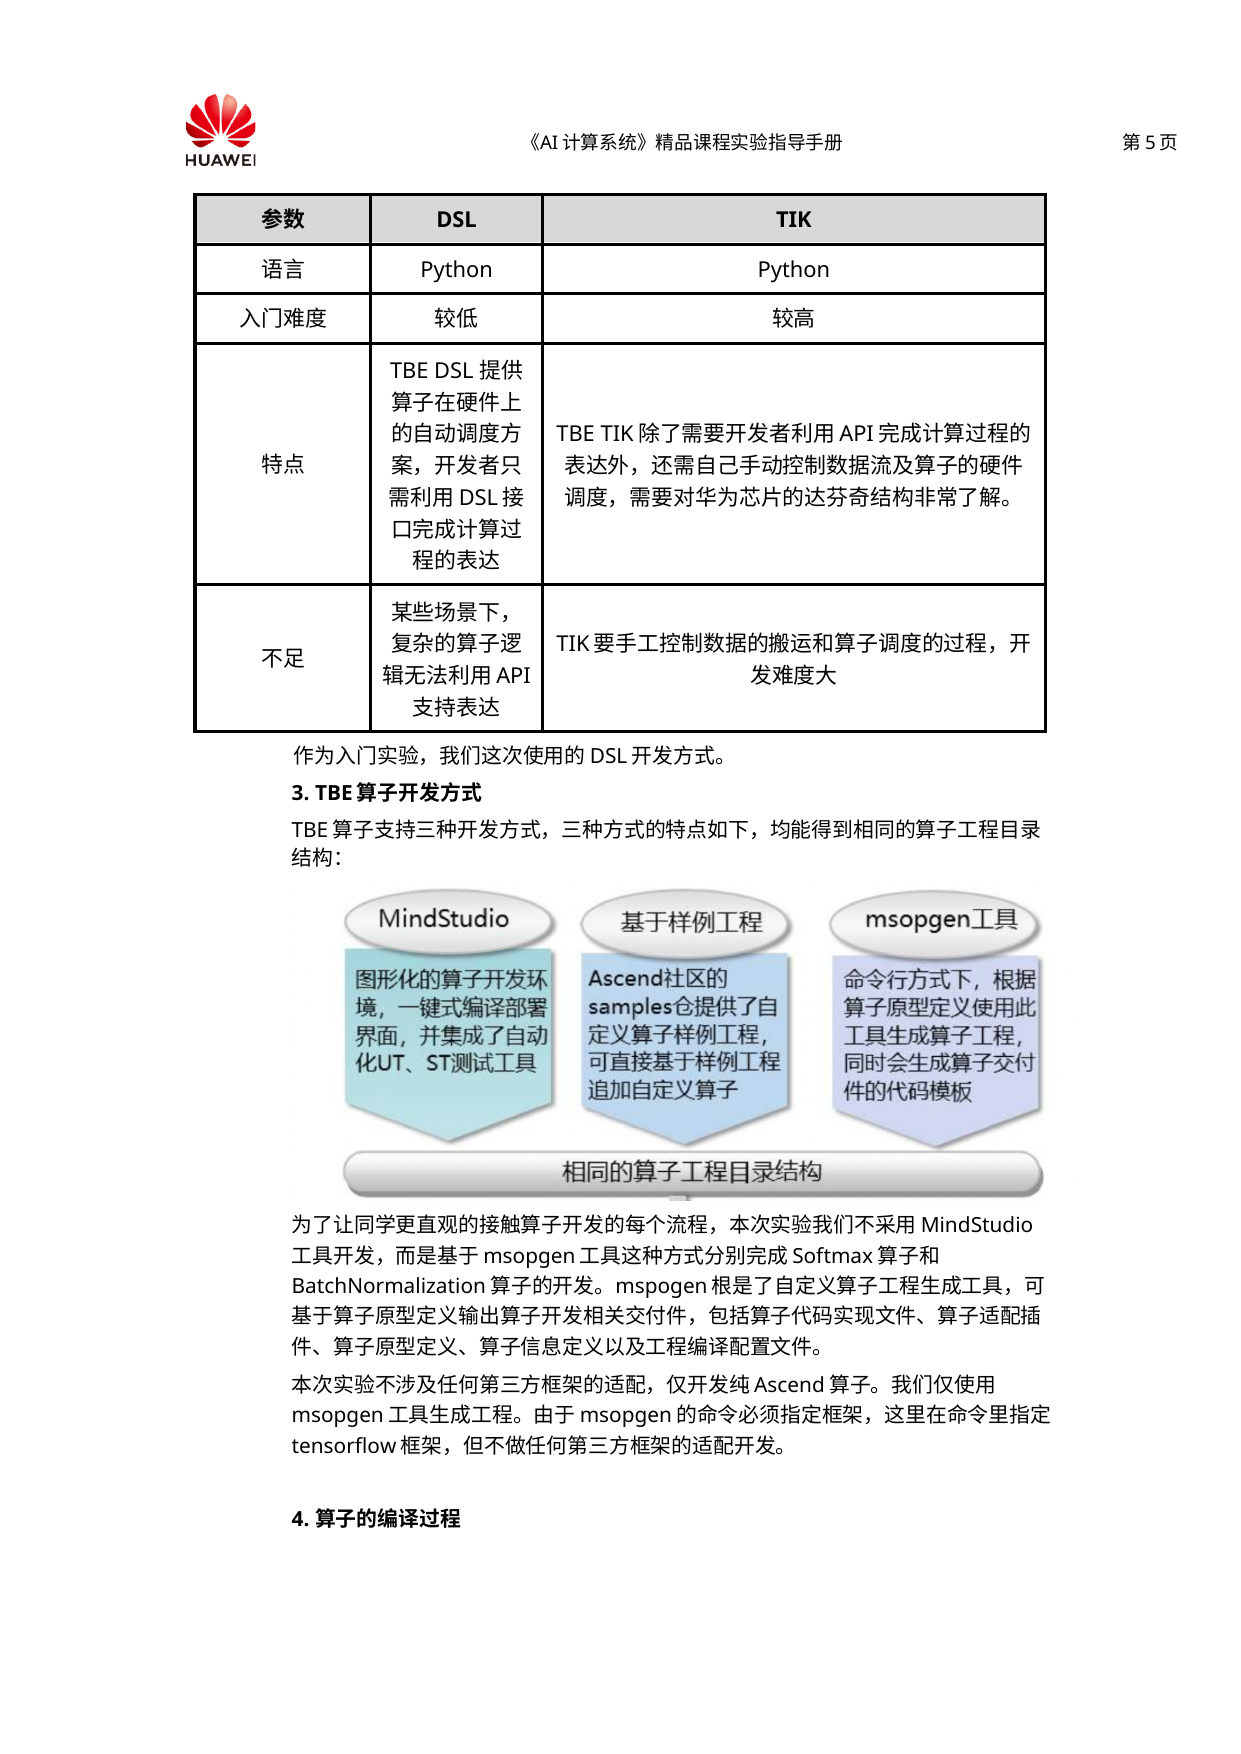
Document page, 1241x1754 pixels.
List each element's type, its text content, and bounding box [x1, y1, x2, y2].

table_header TIK [544, 196, 1044, 242]
list 4. 算子的编译过程 [291, 1504, 1053, 1533]
table_cell TBE TIK除了需要开发者利用API完成计算过程的表达外，还需自己手动控制数据流及算子的硬件调度，需要对华为芯片的达芬奇结构非常了解。 [544, 345, 1044, 583]
list TBE算子支持三种开发方式，三种方式的特点如下，均能得到相同的算子工程目录结构： [291, 815, 1053, 872]
list 本次实验不涉及任何第三方框架的适配，仅开发纯Ascend算子。我们仅使用msopgen工具生成工程。由于msopgen的命令必须指定框架，这里在命令里指定tensorflow框架，但不做任何第三方框架的适配开发。 [291, 1368, 1053, 1459]
table_cell Python [544, 246, 1044, 292]
picture [291, 880, 1091, 1201]
table_cell 较低 [372, 295, 541, 342]
table_header DSL [372, 196, 541, 242]
list 作为入门实验，我们这次使用的DSL开发方式。 [294, 741, 1053, 770]
table_cell TBE DSL 提供算子在硬件上的自动调度方案，开发者只需利用DSL接口完成计算过程的表达 [372, 345, 541, 583]
list 3. TBE算子开发方式 [291, 778, 1053, 806]
table_header 参数 [197, 196, 369, 242]
table_cell TIK要手工控制数据的搬运和算子调度的过程，开发难度大 [544, 586, 1044, 730]
picture [186, 94, 256, 166]
list 为了让同学更直观的接触算子开发的每个流程，本次实验我们不采用MindStudio工具开发，而是基于msopgen工具这种方式分别完成Softmax算子和BatchNormalization算子的开发。mspogen根是了自定义算子工程生成工具，可基于算子原型定义输出算子开发相关交付件，包括算子代码实现文件、算子适配插件、算子原型定义、算子信息定义以及工程编译配置文件。 [291, 1209, 1053, 1360]
table_cell 较高 [544, 295, 1044, 342]
table_cell 特点 [197, 345, 369, 583]
table_cell 某些场景下，复杂的算子逻辑无法利用API支持表达 [372, 586, 541, 730]
table_cell 语言 [197, 246, 369, 292]
table_cell Python [372, 246, 541, 292]
table_cell 不足 [197, 586, 369, 730]
table_cell 入门难度 [197, 295, 369, 342]
